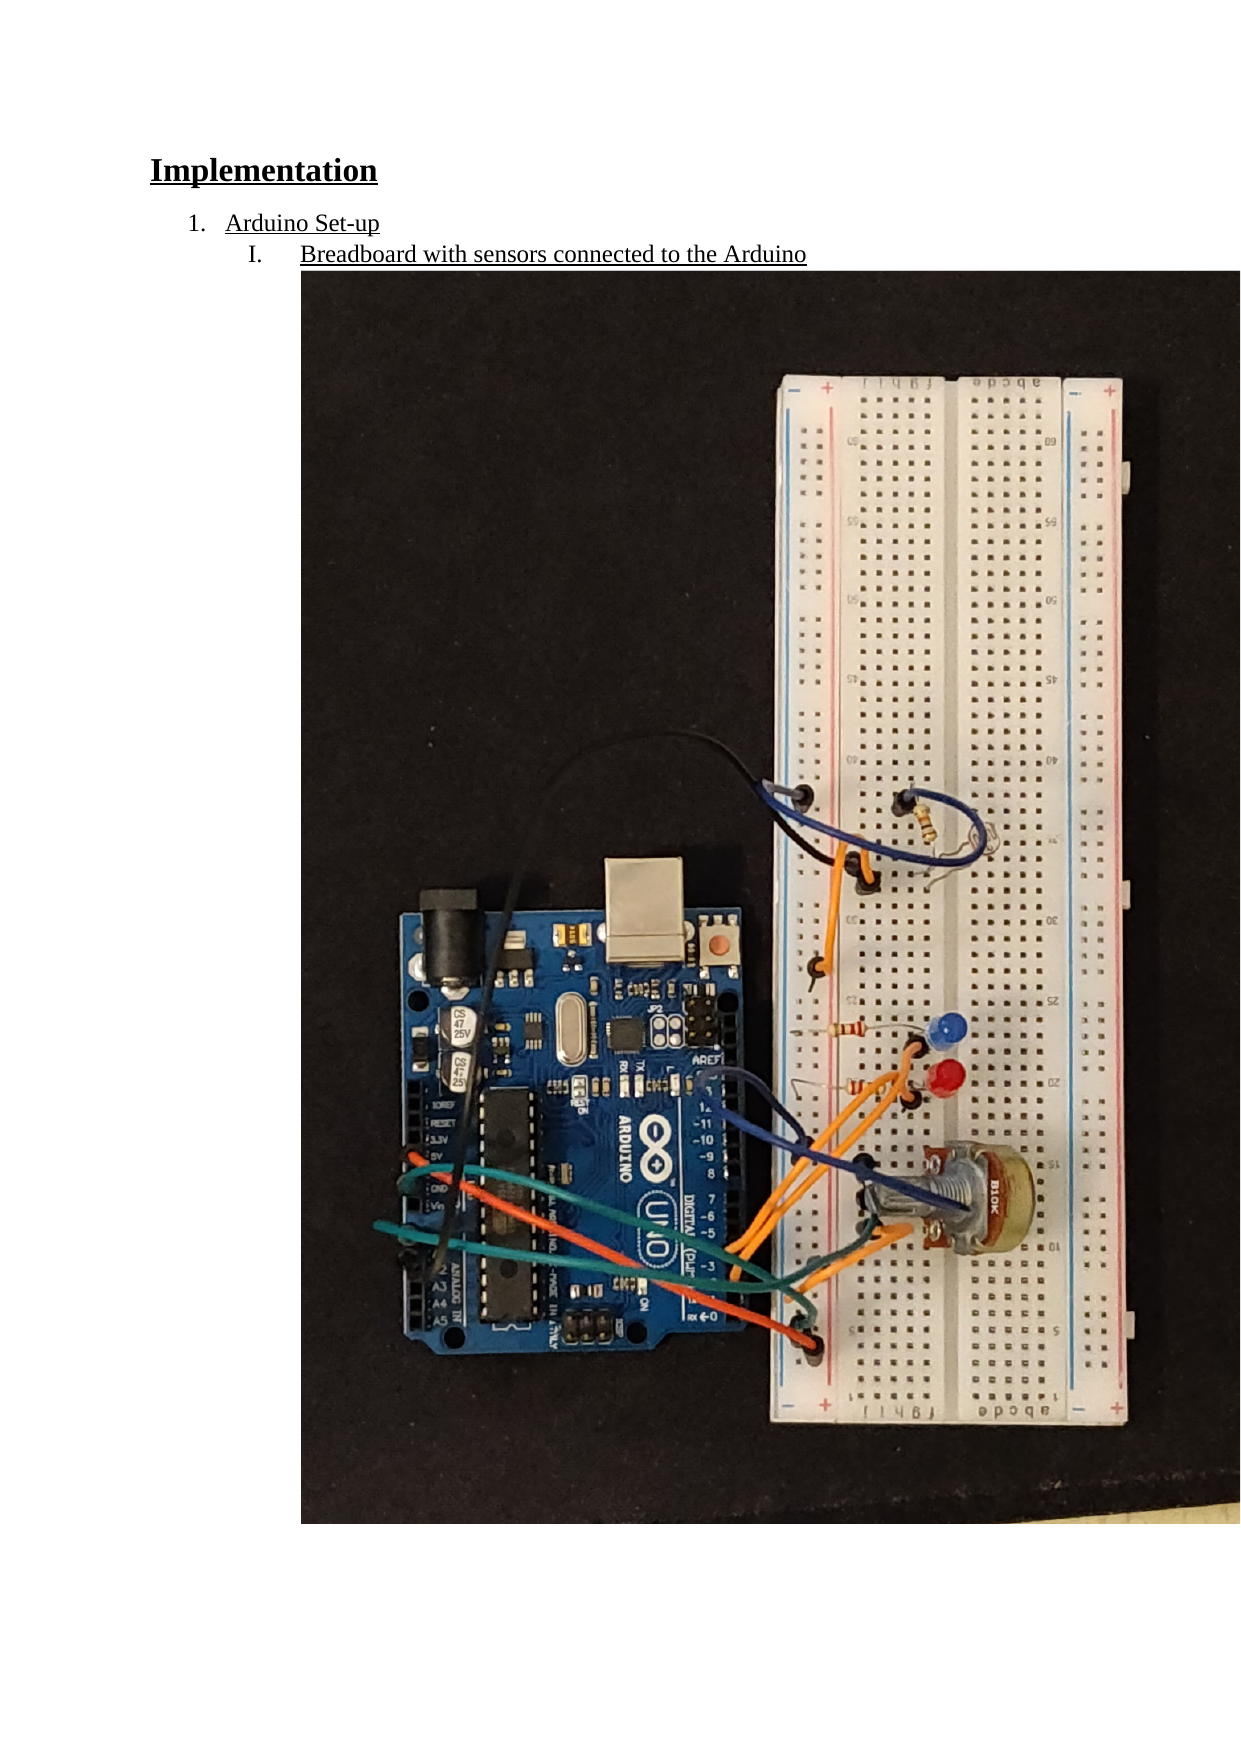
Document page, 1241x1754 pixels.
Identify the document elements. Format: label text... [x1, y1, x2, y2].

text Implementation [150, 150, 1090, 188]
list Breadboard with sensors connected to the Arduino [262, 239, 1090, 268]
list Arduino Set-up [187, 208, 1090, 237]
picture [302, 272, 1241, 1523]
